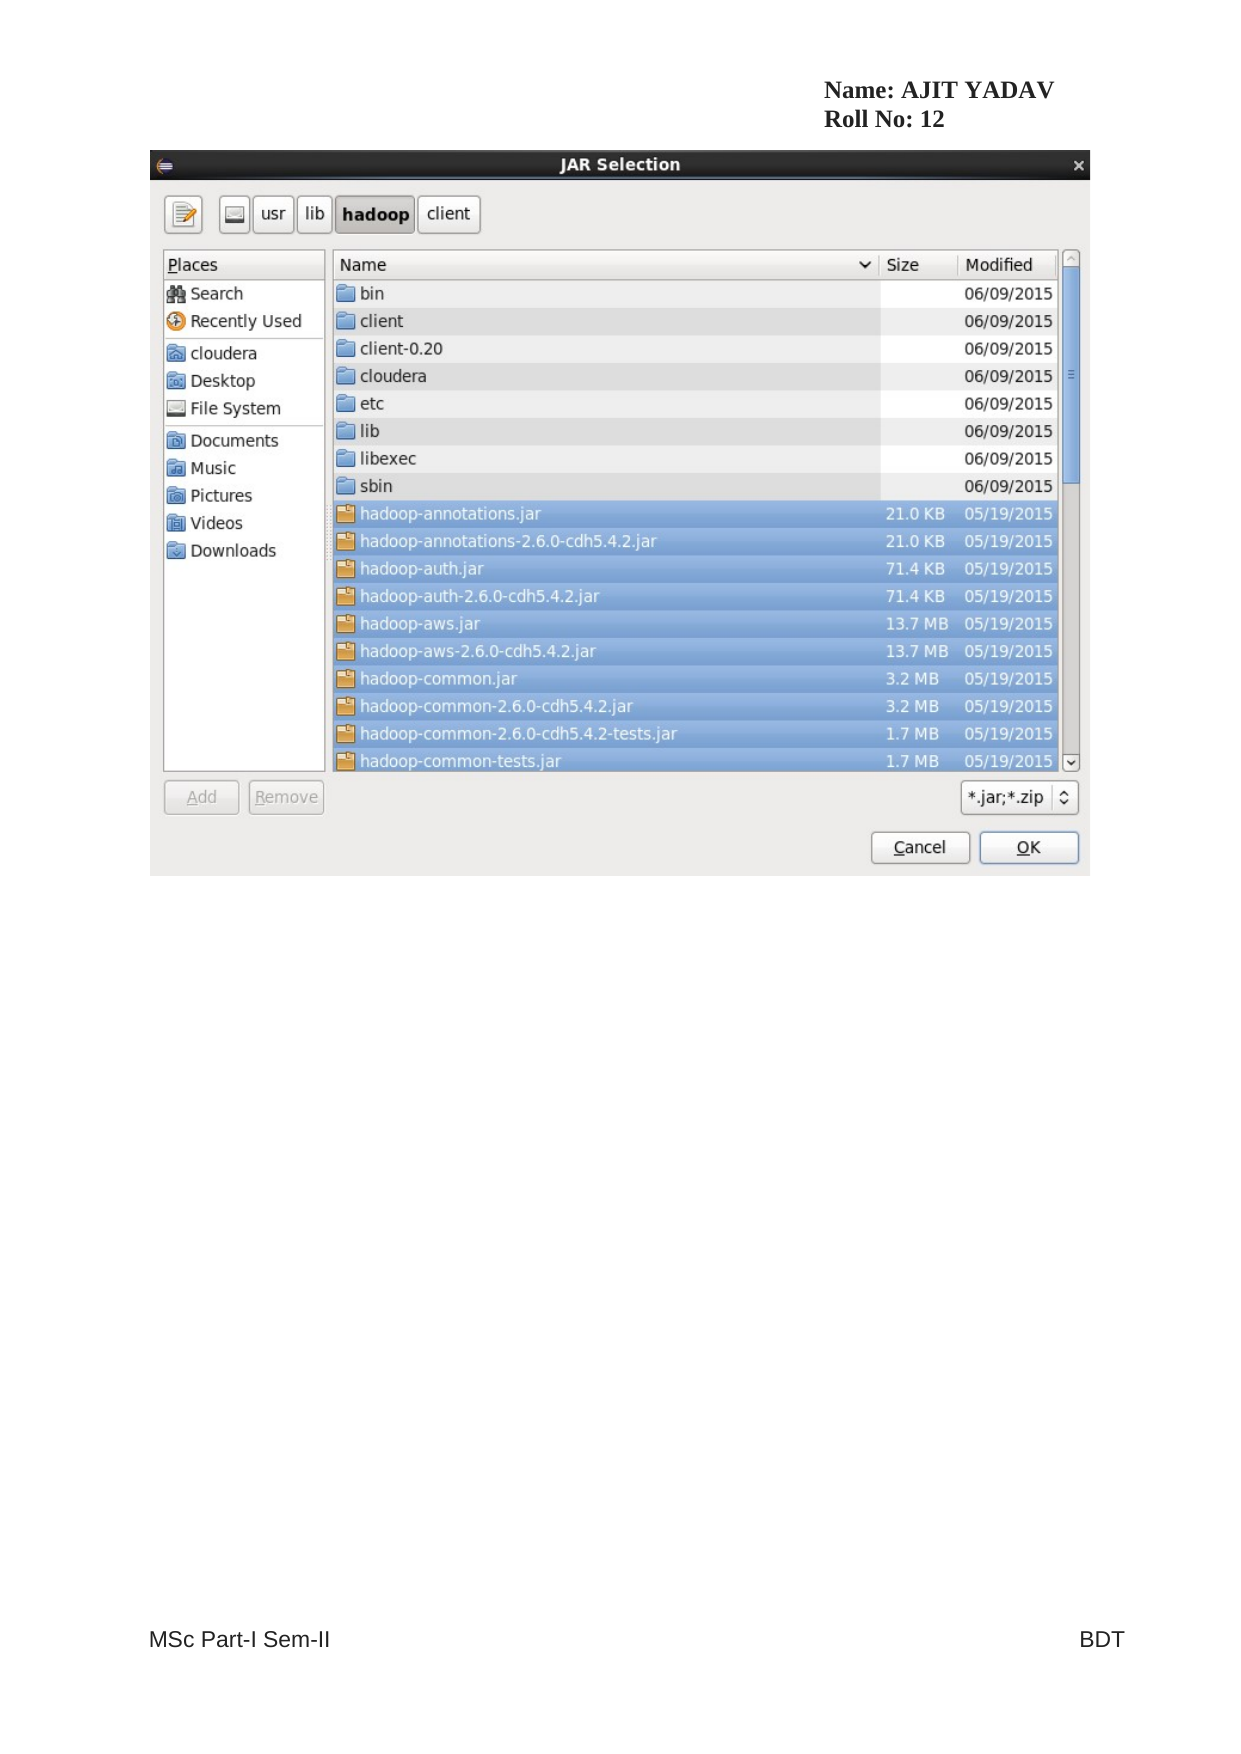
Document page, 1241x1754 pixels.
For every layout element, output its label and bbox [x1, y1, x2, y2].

picture [150, 150, 1091, 876]
